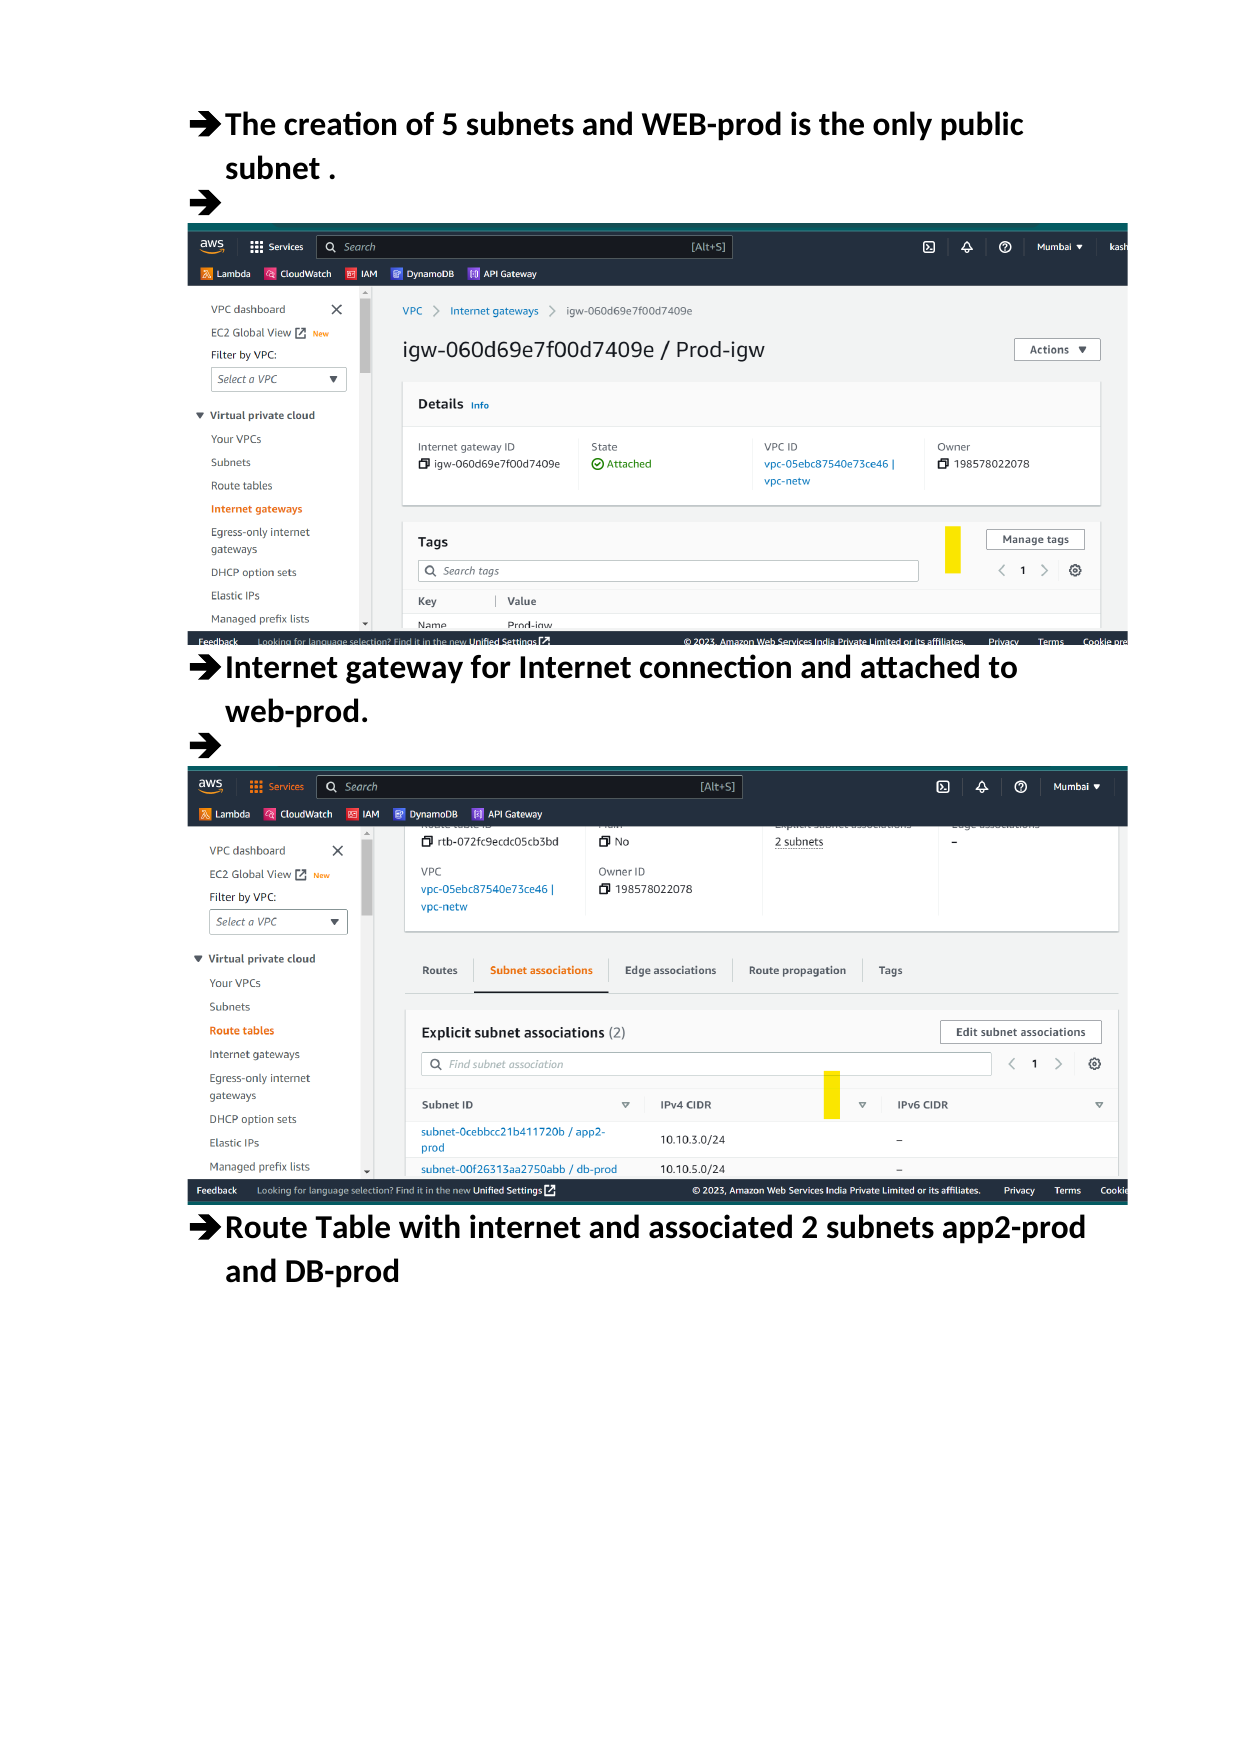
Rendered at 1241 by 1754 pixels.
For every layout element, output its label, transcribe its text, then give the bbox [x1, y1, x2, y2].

list Route Table with internet and associated 2 subnets app2-prod and DB-prod [187, 1207, 1090, 1291]
list The creation of 5 subnets and WEB-prod is the only public subnet . [187, 103, 1090, 188]
picture [187, 766, 1128, 1205]
list Internet gateway for Internet connection and attached to web-prod. [187, 646, 1090, 731]
picture [187, 223, 1128, 645]
